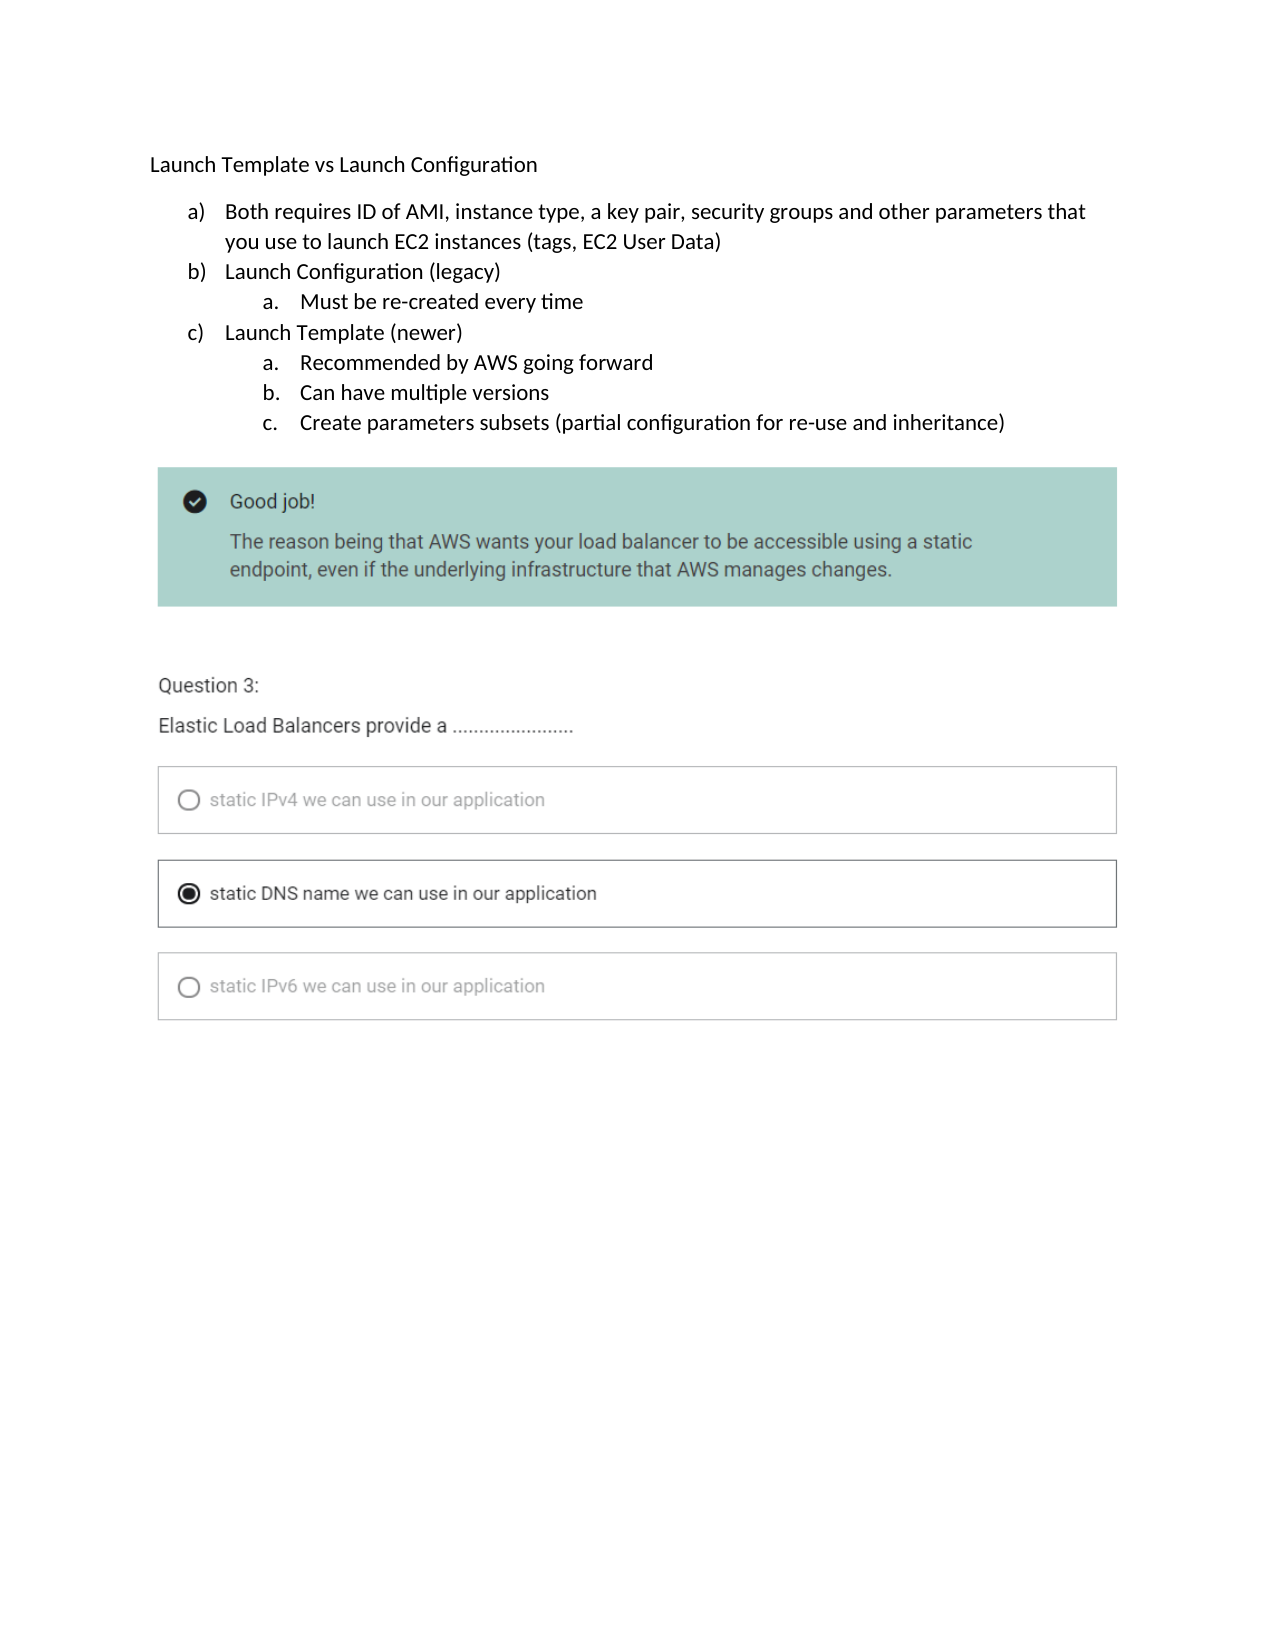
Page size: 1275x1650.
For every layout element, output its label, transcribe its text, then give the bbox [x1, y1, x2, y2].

list Can have multiple versions [262, 378, 1125, 406]
list Create parameters subsets (partial configuration for re-use and inheritance) [262, 408, 1125, 436]
text Launch Template vs Launch Configuration [150, 150, 1125, 178]
list Launch Template (newer) [187, 318, 1125, 346]
list Launch Configuration (legacy) [187, 257, 1125, 285]
list Both requires ID of AMI, instance type, a key pair, security groups and other parameters that you use to launch EC2 instances (tags, EC2 User Data) [187, 197, 1125, 255]
list Must be re-created every time [262, 287, 1125, 316]
picture [150, 455, 1125, 1027]
list Recommended by AWS going forward [262, 348, 1125, 376]
